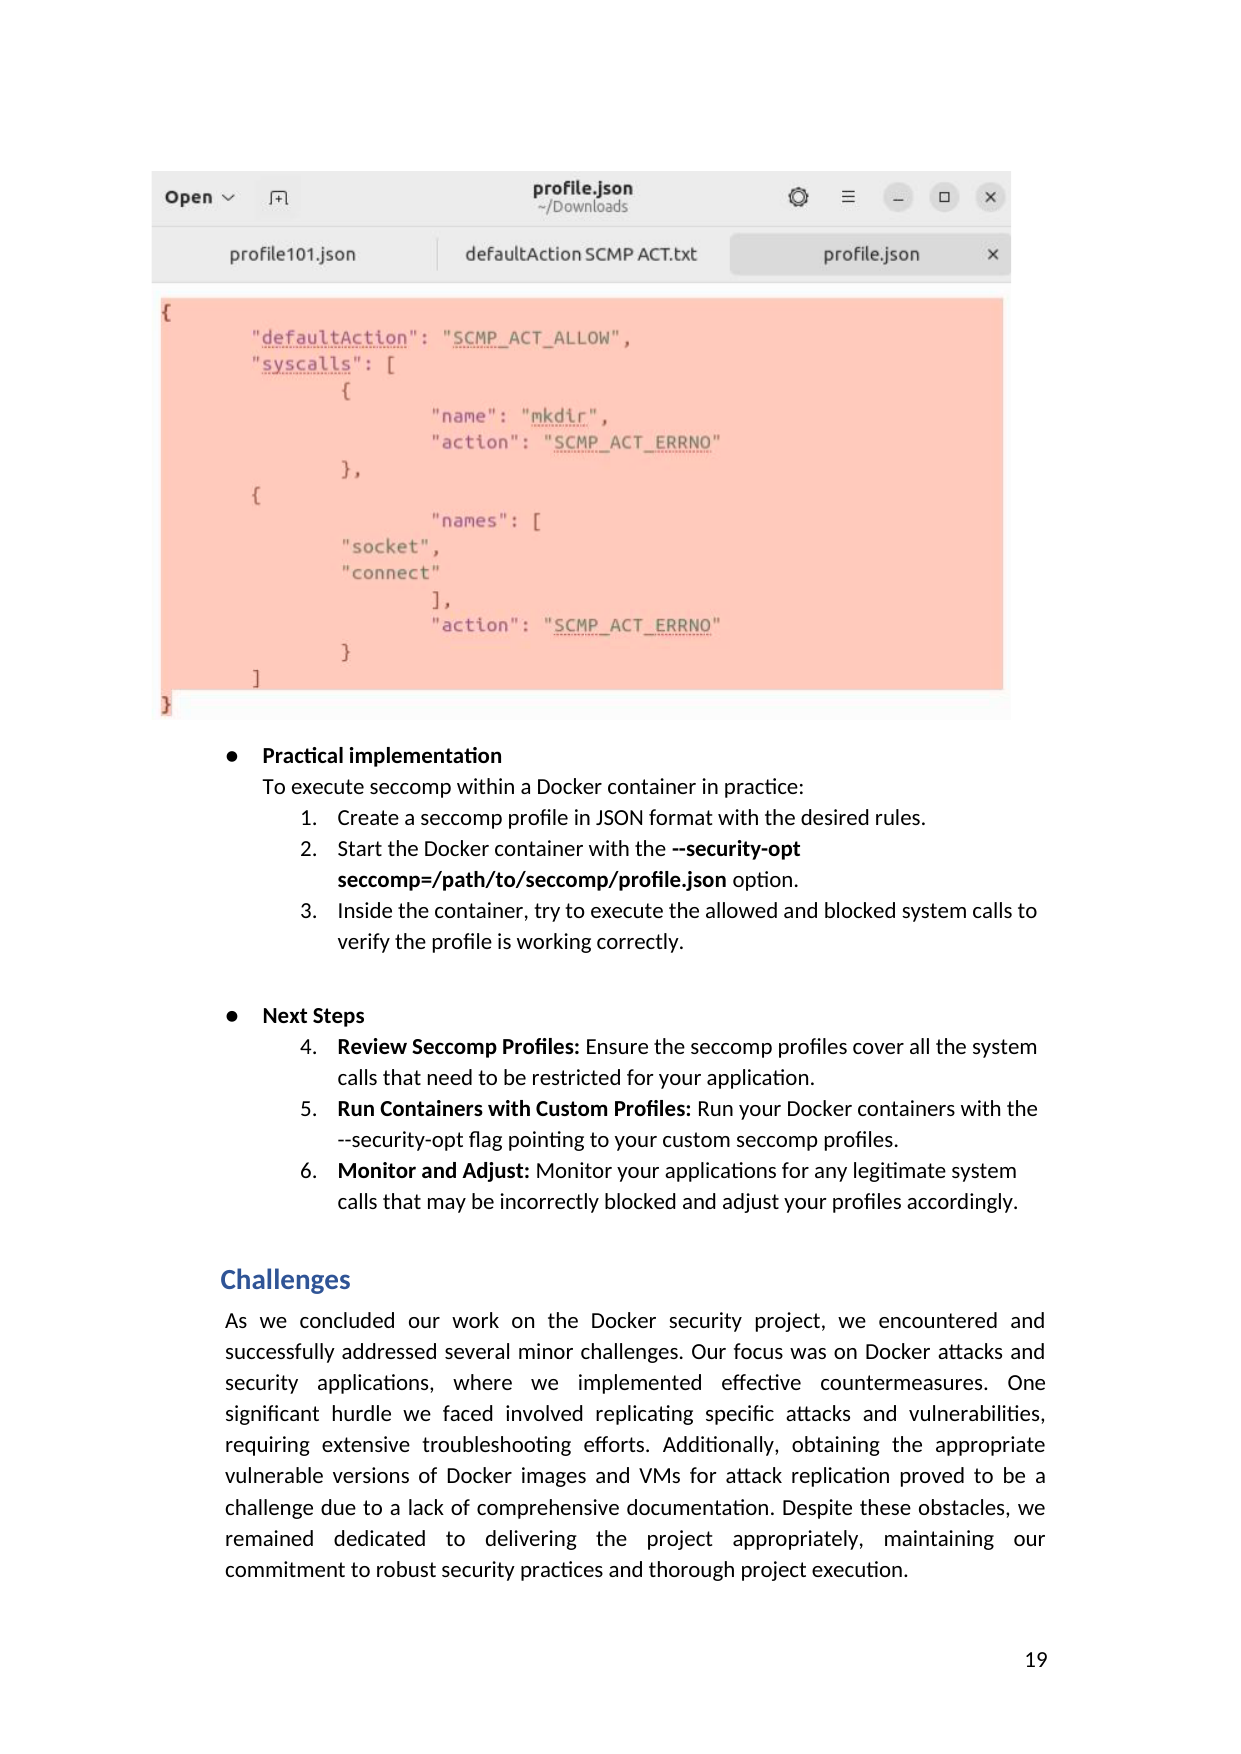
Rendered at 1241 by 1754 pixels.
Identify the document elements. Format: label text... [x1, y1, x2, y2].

list Inside the container, try to execute the allowed and blocked system calls to verify the profile is working correctly. [300, 896, 1047, 955]
list Run Containers with Custom Profiles: Run your Docker containers with the --security-opt flag pointing to your custom seccomp profiles. [300, 1094, 1047, 1153]
list Monitor and Adjust: Monitor your applications for any legitimate system calls that may be incorrectly blocked and adjust your profiles accordingly. [300, 1156, 1047, 1215]
list Create a seccomp profile in JSON format with the desired rules. [300, 803, 1047, 831]
text Challenges [187, 1261, 1047, 1297]
text As we concluded our work on the Docker security project, we encountered and successfully addressed several minor challenges. Our focus was on Docker attacks and security applications, where we implemented effective countermeasures. One significant hurdle we faced involved replicating specific attacks and vulnerabilities, requiring extensive troubleshooting efforts. Additionally, obtaining the appropriate vulnerable versions of Docker images and VMs for attack replication proved to be a challenge due to a lack of comprehensive documentation. Despite these obstacles, we remained dedicated to delivering the project appropriately, maintaining our commitment to robust security practices and thorough project execution. [225, 1306, 1047, 1583]
list Next Steps [225, 1001, 1047, 1029]
list Review Seccomp Profiles: Ensure the seccomp profiles cover all the system calls that need to be restricted for your application. [300, 1032, 1047, 1091]
list Start the Docker container with the --security-opt seccomp=/path/to/seccomp/profile.json option. [300, 834, 1047, 893]
picture [151, 171, 1012, 720]
